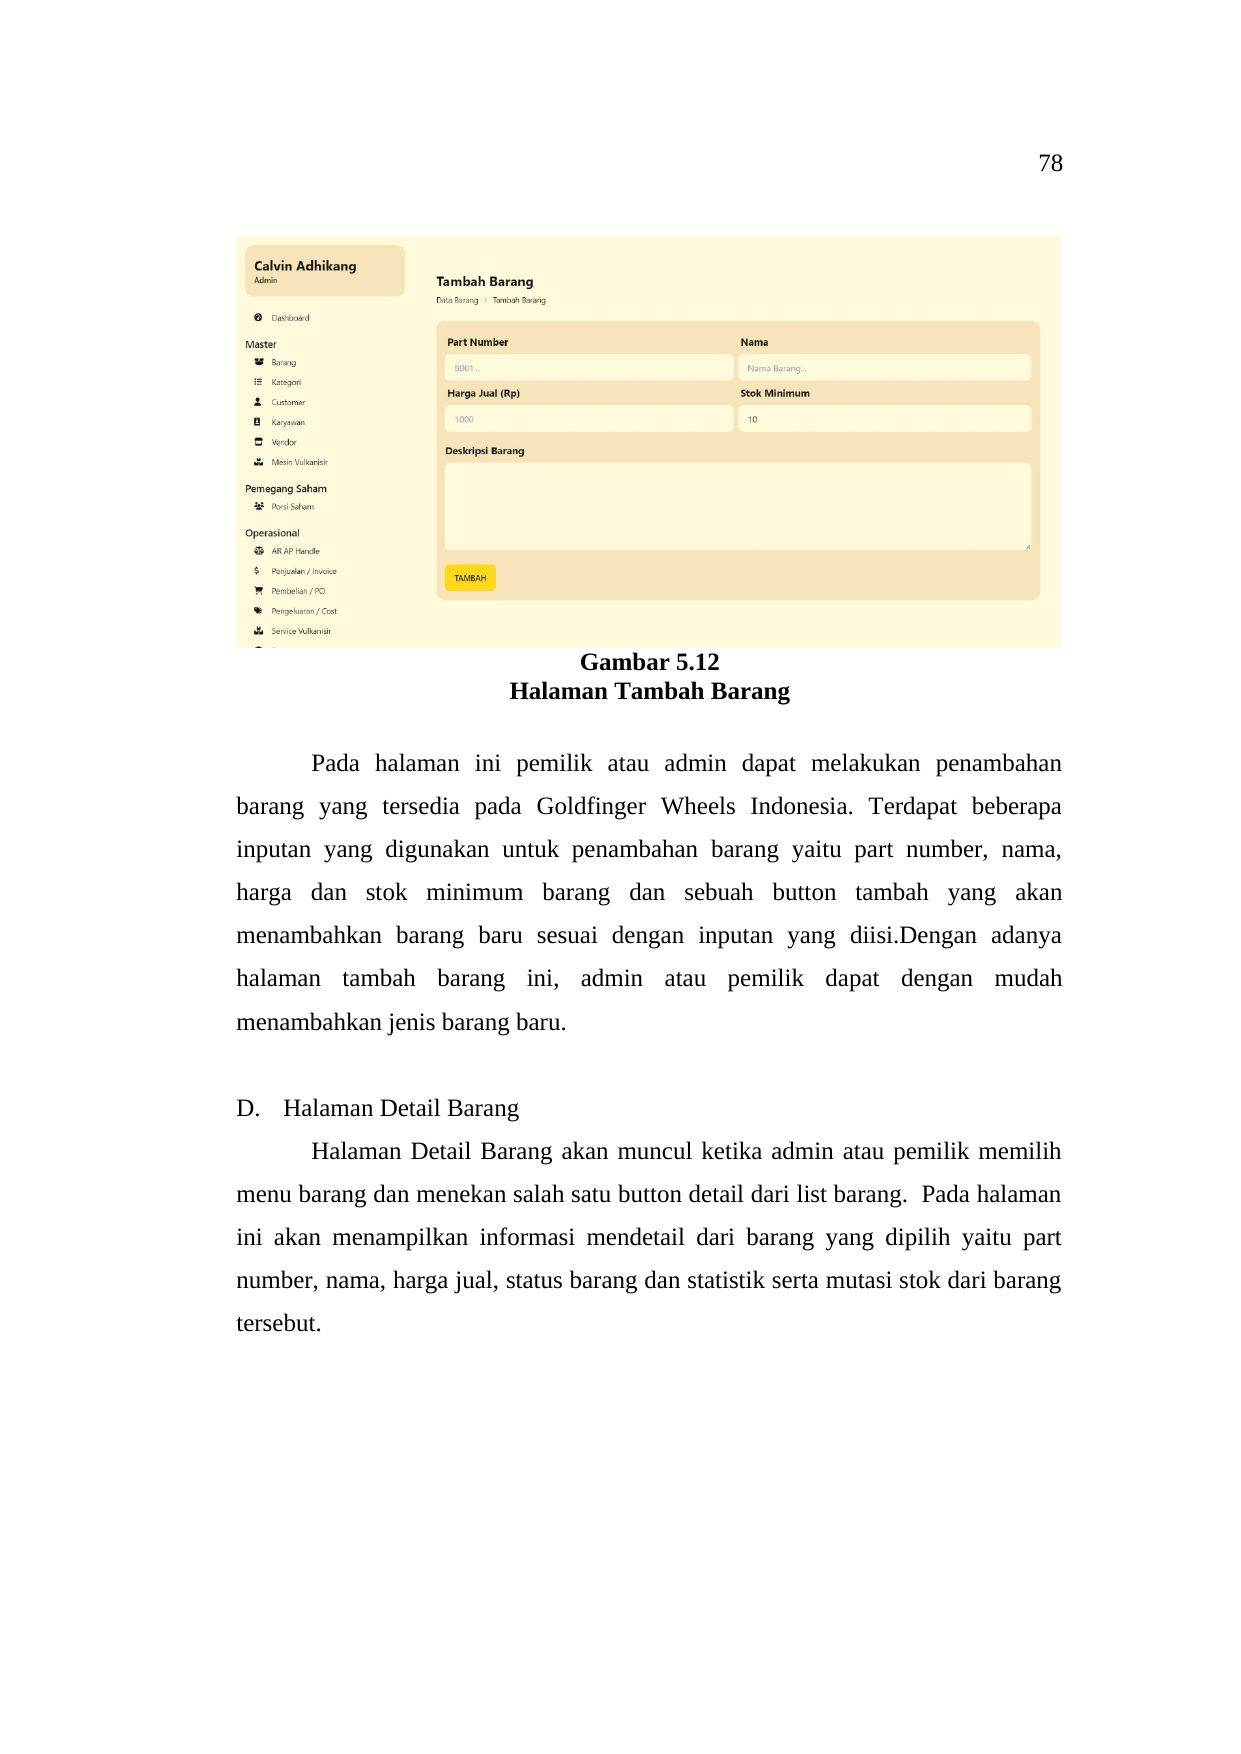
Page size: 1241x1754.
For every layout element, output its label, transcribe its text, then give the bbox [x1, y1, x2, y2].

text Pada halaman ini pemilik atau admin dapat melakukan penambahan barang yang tersedia pada Goldfinger Wheels Indonesia. Terdapat beberapa inputan yang digunakan untuk penambahan barang yaitu part number, nama, harga dan stok minimum barang dan sebuah button tambah yang akan menambahkan barang baru sesuai dengan inputan yang diisi.Dengan adanya halaman tambah barang ini, admin atau pemilik dapat dengan mudah menambahkan jenis barang baru. [236, 748, 1063, 1035]
text Gambar 5.12 [236, 647, 1063, 676]
text Halaman Detail Barang akan muncul ketika admin atau pemilik memilih menu barang dan menekan salah satu button detail dari list barang. Pada halaman ini akan menampilkan informasi mendetail dari barang yang dipilih yaitu part number, nama, harga jual, status barang dan statistik serta mutasi stok dari barang tersebut. [236, 1136, 1063, 1337]
picture [236, 236, 1062, 648]
list Halaman Detail Barang [236, 1093, 1063, 1122]
text Halaman Tambah Barang [236, 676, 1063, 705]
